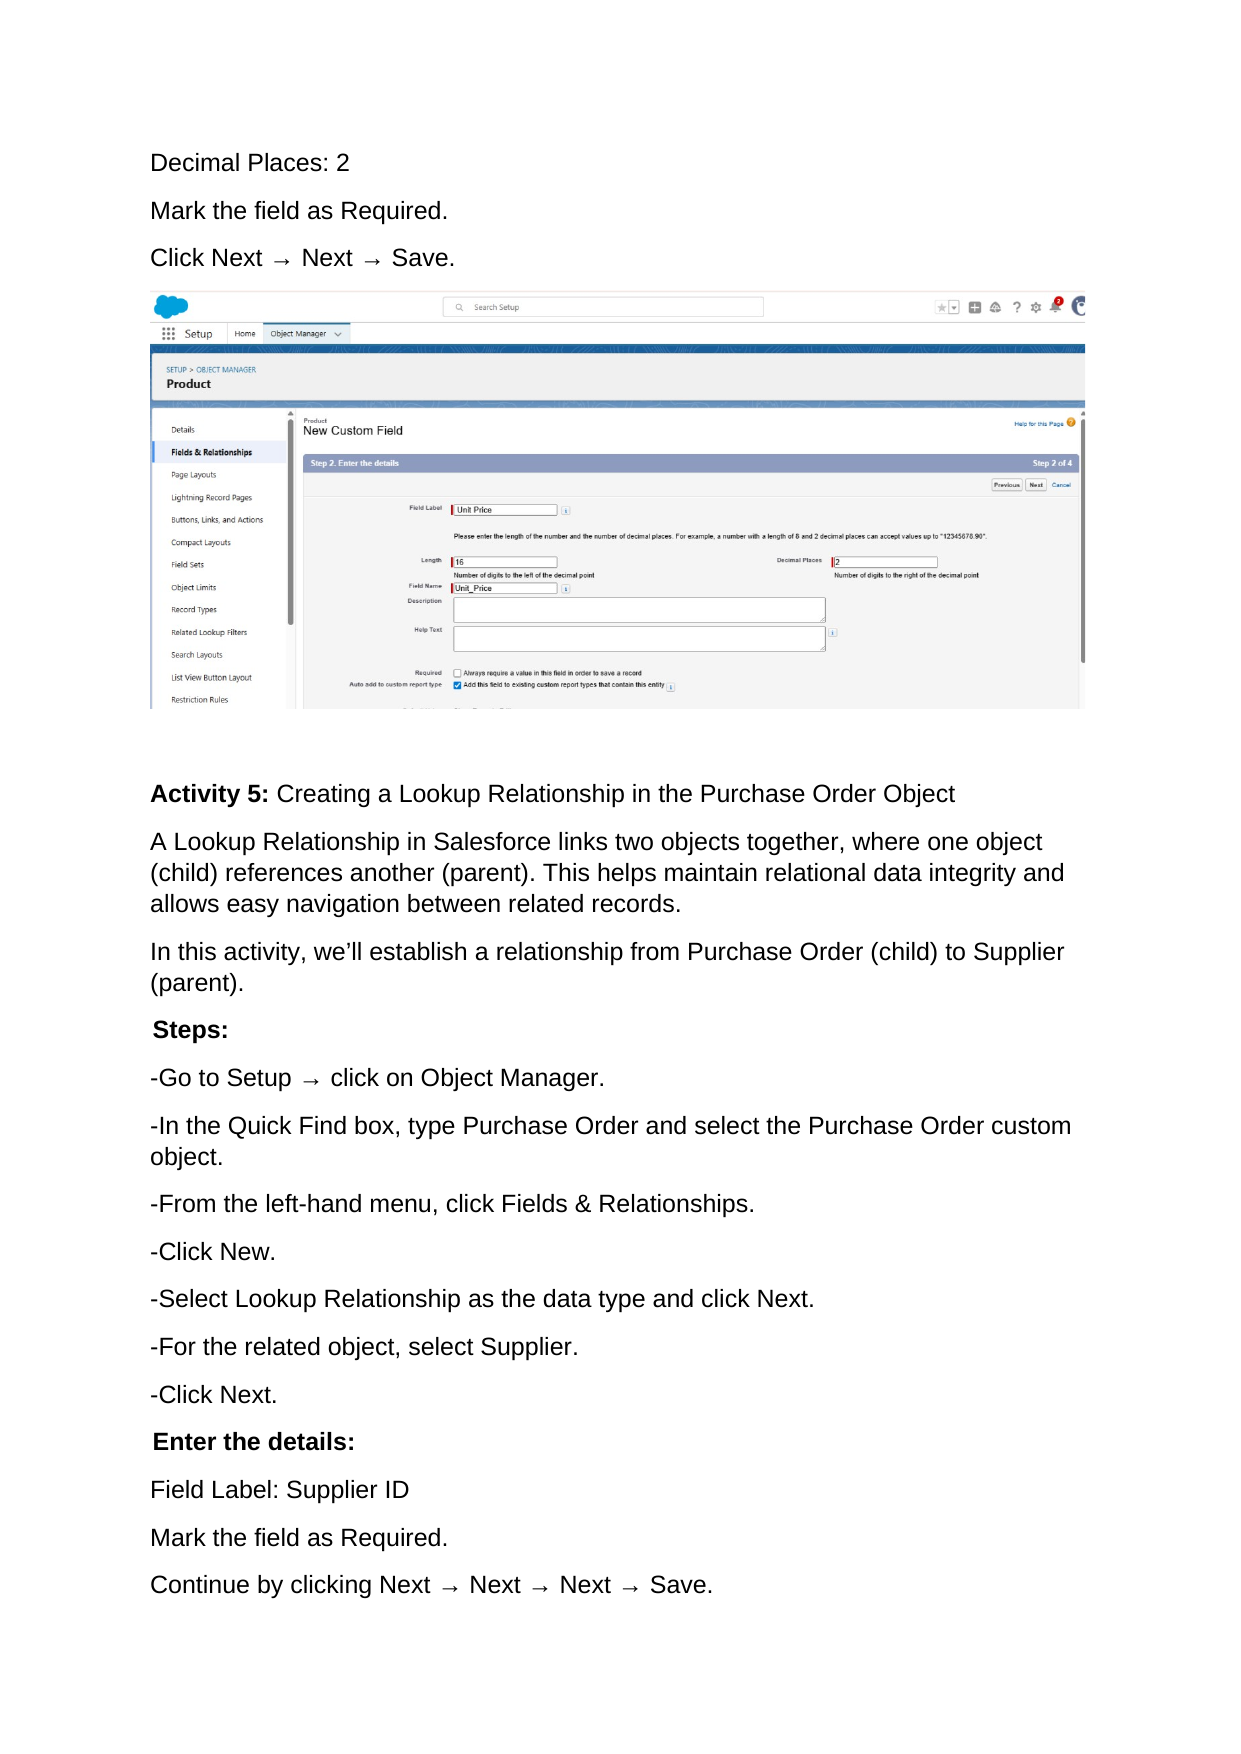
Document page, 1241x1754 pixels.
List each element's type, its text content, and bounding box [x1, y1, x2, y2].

text Field Label: Supplier ID Mark the field as Required. [150, 1475, 463, 1551]
text -Select Lookup Relationship as the data type and click Next. [150, 1284, 1166, 1313]
text -Go to Setup → click on Object Manager. [150, 1063, 1166, 1092]
text A Lookup Relationship in Salesforce links two objects together, where one object (child) references another (parent). This helps maintain relational data integrity and allows easy navigation between related records. [150, 827, 1083, 918]
text Activity 5: Creating a Lookup Relationship in the Purchase Order Object [150, 779, 1166, 808]
picture [150, 290, 1085, 709]
text -In the Quick Find box, type Purchase Order and select the Purchase Order custom object. [150, 1111, 1083, 1170]
text -Click Next. [150, 1379, 1166, 1408]
text Continue by clicking Next → Next → Next → Save. [150, 1570, 1166, 1599]
text -From the left-hand menu, click Fields & Relationships. [150, 1189, 1166, 1217]
subtitle Steps: [150, 1015, 1166, 1044]
text In this activity, we’ll establish a relationship from Purchase Order (child) to Supplier (parent). [150, 937, 1083, 996]
text -For the related object, select Supplier. [150, 1332, 1166, 1361]
subtitle Enter the details: [150, 1427, 1166, 1456]
text -Click New. [150, 1237, 1166, 1265]
text Decimal Places: 2 [150, 148, 1166, 177]
text Mark the field as Required. Click Next → Next → Save. [150, 196, 463, 272]
